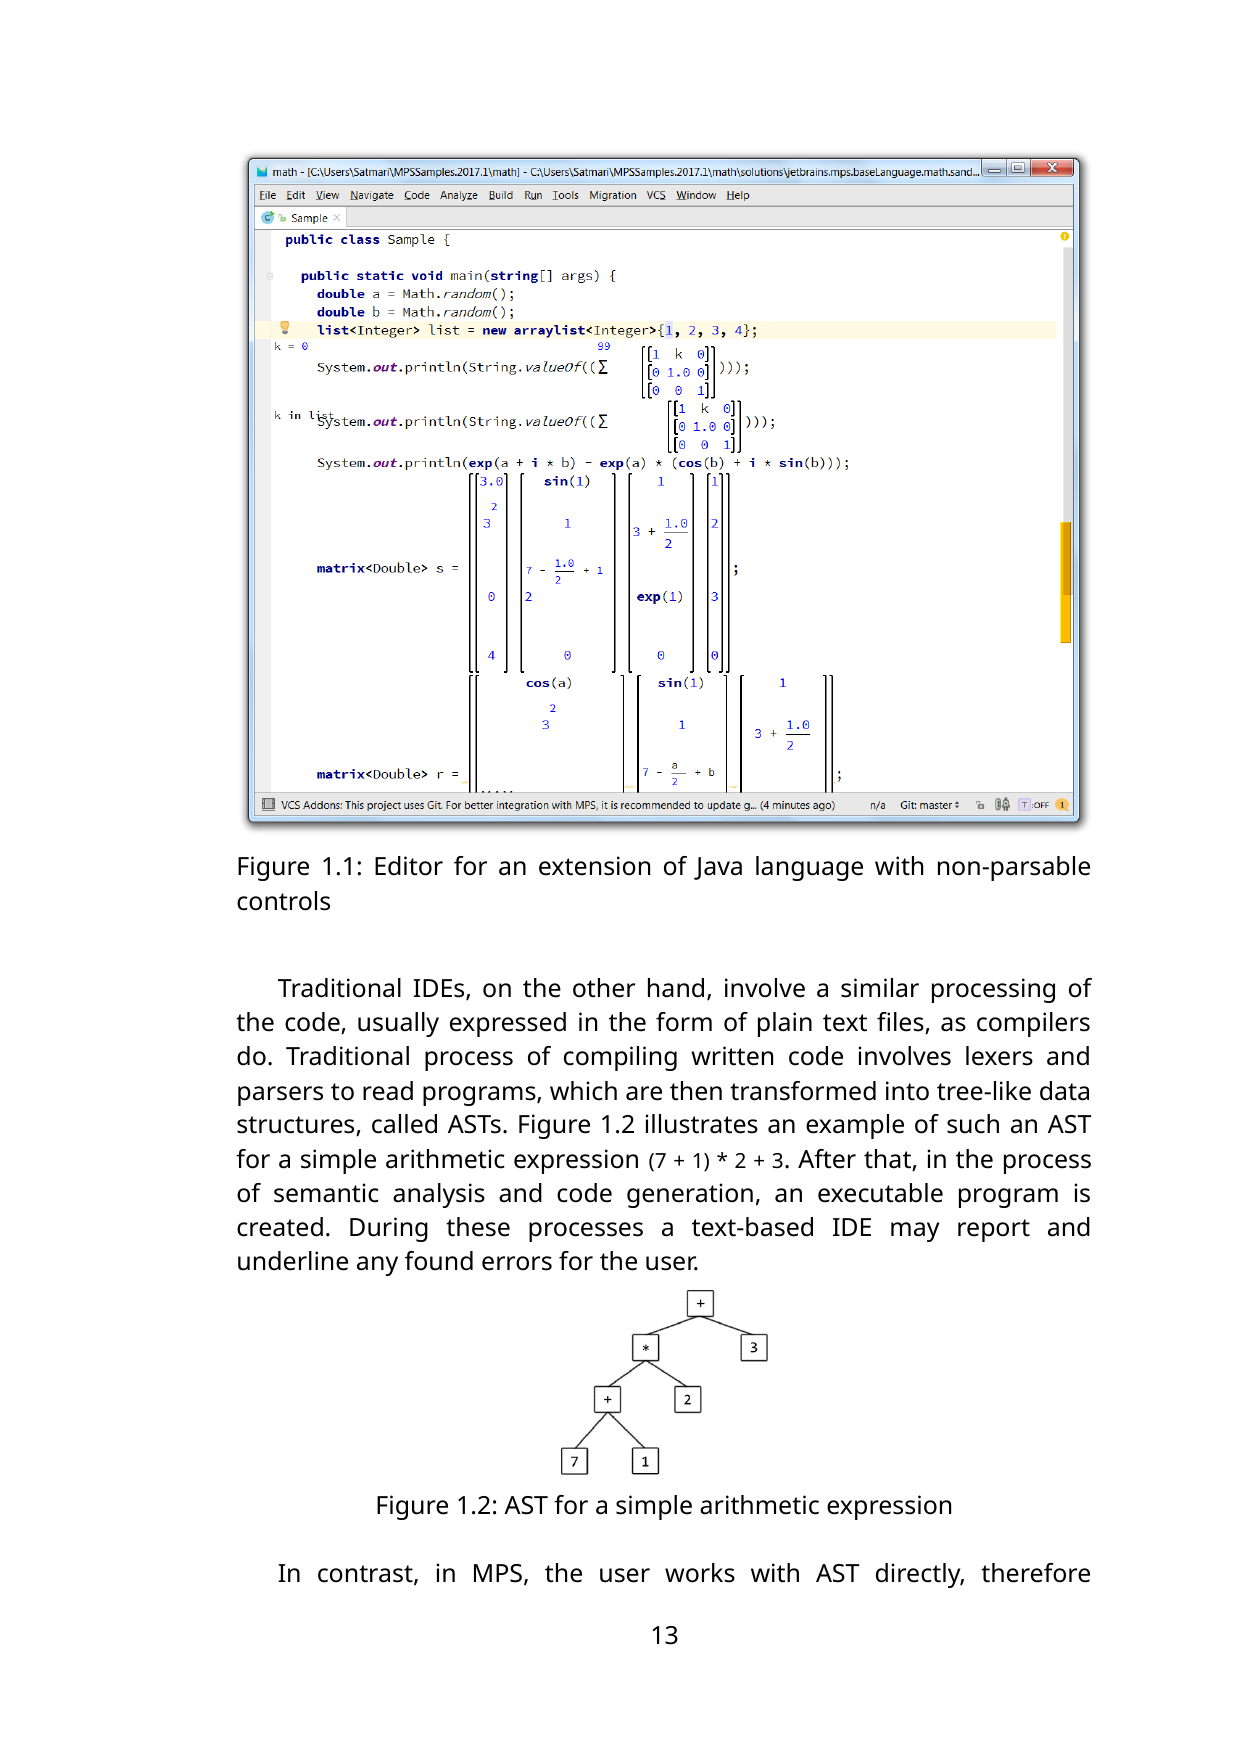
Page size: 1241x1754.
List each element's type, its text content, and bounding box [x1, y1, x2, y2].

text Figure 1.2: AST for a simple arithmetic expression [236, 1487, 1092, 1522]
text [236, 1556, 1092, 1590]
text Figure 1.1: Editor for an extension of Java language with non-parsable controls [236, 849, 1092, 917]
text Traditional IDEs, on the other hand, involve a similar processing of the code, usually expressed in the form of plain text files, as compilers do. Traditional process of compiling written code involves lexers and parsers to read programs, which are then transformed into tree-like data structures, called ASTs. Figure 1.2 illustrates an example of such an AST for a simple arithmetic expression (7 + 1) * 2 + 3. After that, in the process of semantic analysis and code generation, an executable program is created. During these processes a text-based IDE may report and underline any found errors for the user. [236, 971, 1092, 1277]
picture [236, 147, 1093, 837]
picture [561, 1290, 768, 1475]
